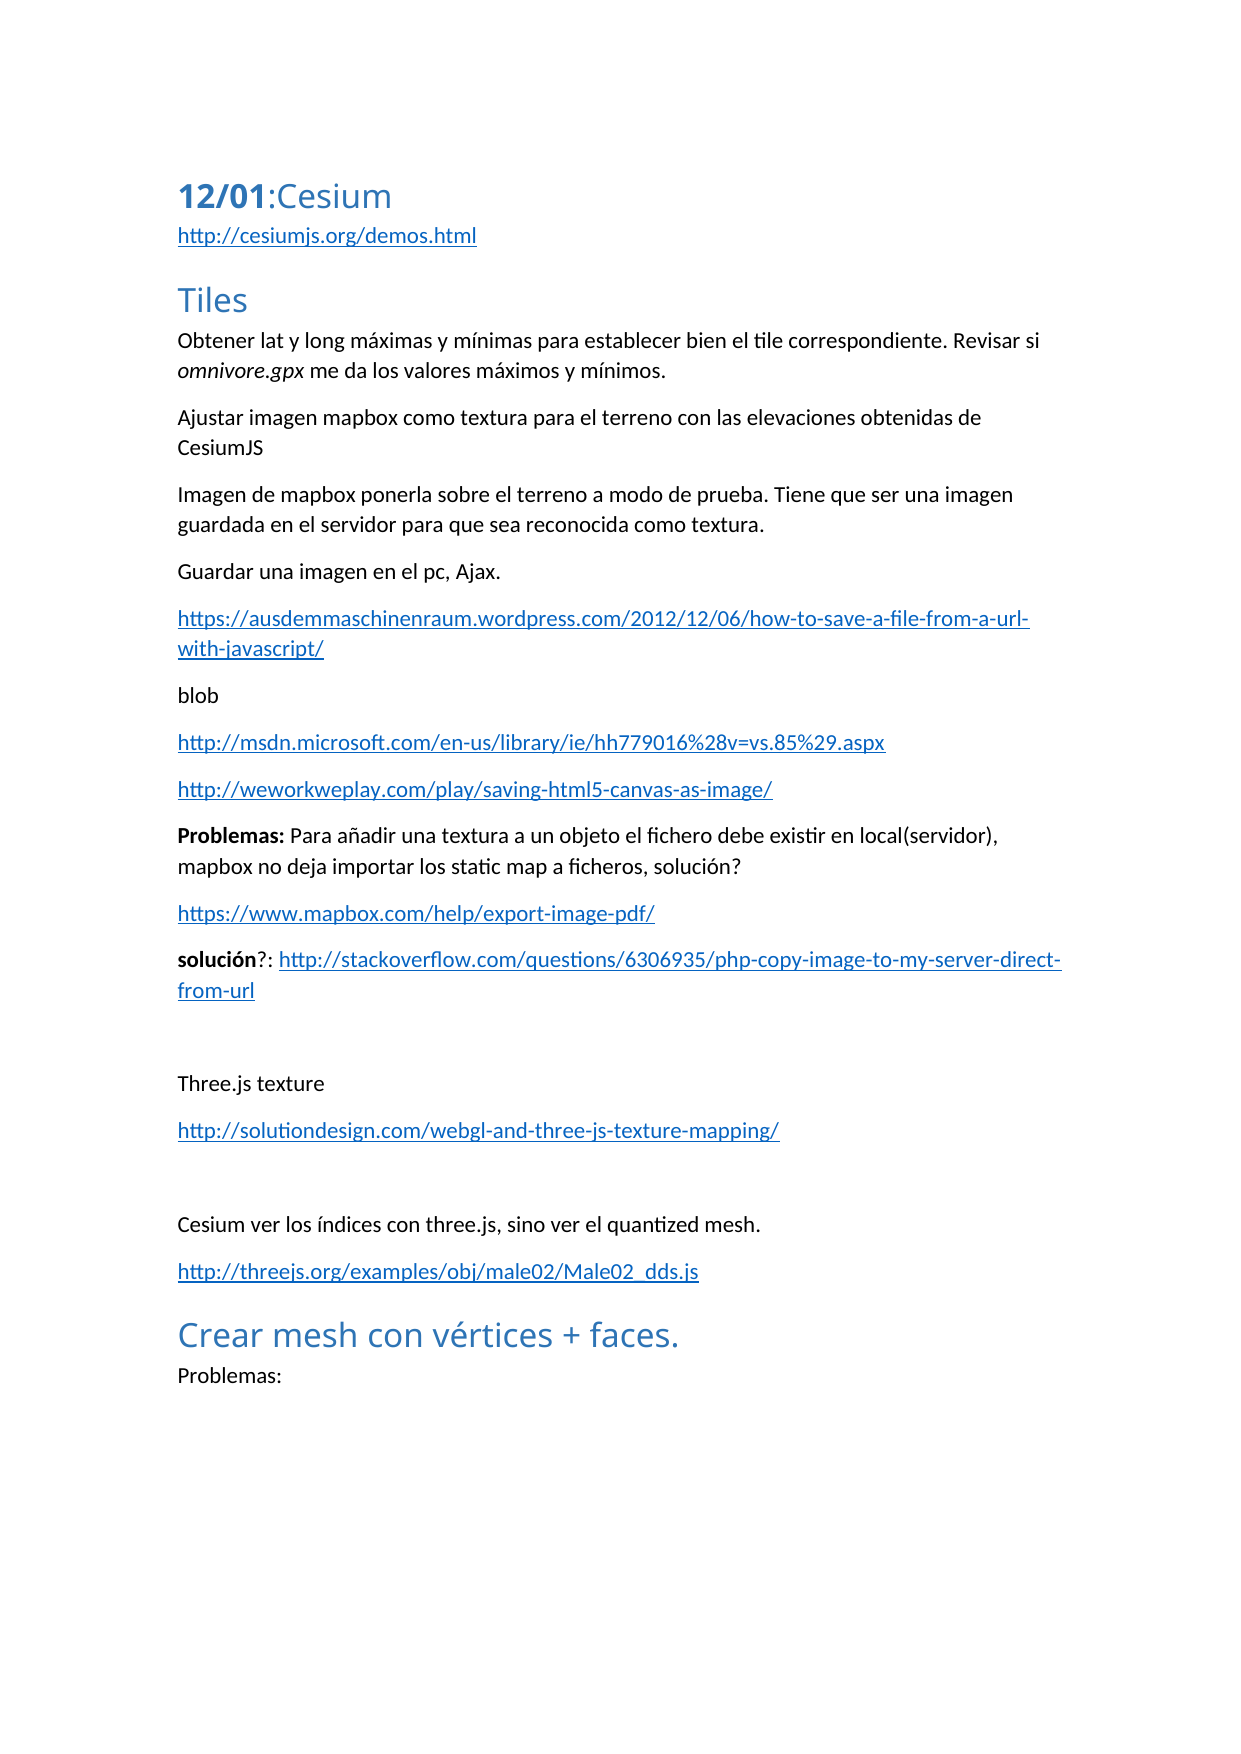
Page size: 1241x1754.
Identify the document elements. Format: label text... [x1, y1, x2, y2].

text http://msdn.microsoft.com/en-us/library/ie/hh779016%28v=vs.85%29.aspx [177, 728, 1063, 756]
subtitle Crear mesh con vértices + faces. [177, 1312, 1063, 1358]
text Cesium ver los índices con three.js, sino ver el quantized mesh. [177, 1210, 1063, 1238]
text https://ausdemmaschinenraum.wordpress.com/2012/12/06/how-to-save-a-file-from-a-url-with-javascript/ [177, 604, 1063, 662]
subtitle Tiles [177, 277, 1063, 322]
text Imagen de mapbox ponerla sobre el terreno a modo de prueba. Tiene que ser una imagen guardada en el servidor para que sea reconocida como textura. [177, 480, 1063, 538]
text solución?: http://stackoverflow.com/questions/6306935/php-copy-image-to-my-server-direct-from-url [177, 946, 1063, 1004]
text https://www.mapbox.com/help/export-image-pdf/ [177, 899, 1063, 927]
text http://threejs.org/examples/obj/male02/Male02_dds.js [177, 1257, 1063, 1285]
text blob [177, 681, 1063, 709]
text Obtener lat y long máximas y mínimas para establecer bien el tile correspondiente. Revisar si omnivore.gpx me da los valores máximos y mínimos. [177, 326, 1063, 384]
text Problemas: Para añadir una textura a un objeto el fichero debe existir en local(servidor), mapbox no deja importar los static map a ficheros, solución? [177, 822, 1063, 880]
text http://solutiondesign.com/webgl-and-three-js-texture-mapping/ [177, 1116, 1063, 1144]
text Ajustar imagen mapbox como textura para el terreno con las elevaciones obtenidas de CesiumJS [177, 403, 1063, 461]
text Three.js texture [177, 1069, 1063, 1097]
text Problemas: [177, 1361, 1063, 1389]
text Guardar una imagen en el pc, Ajax. [177, 557, 1063, 585]
text http://cesiumjs.org/demos.html [177, 222, 1063, 249]
text http://weworkweplay.com/play/saving-html5-canvas-as-image/ [177, 775, 1063, 803]
subtitle 12/01:Cesium [177, 173, 1063, 218]
